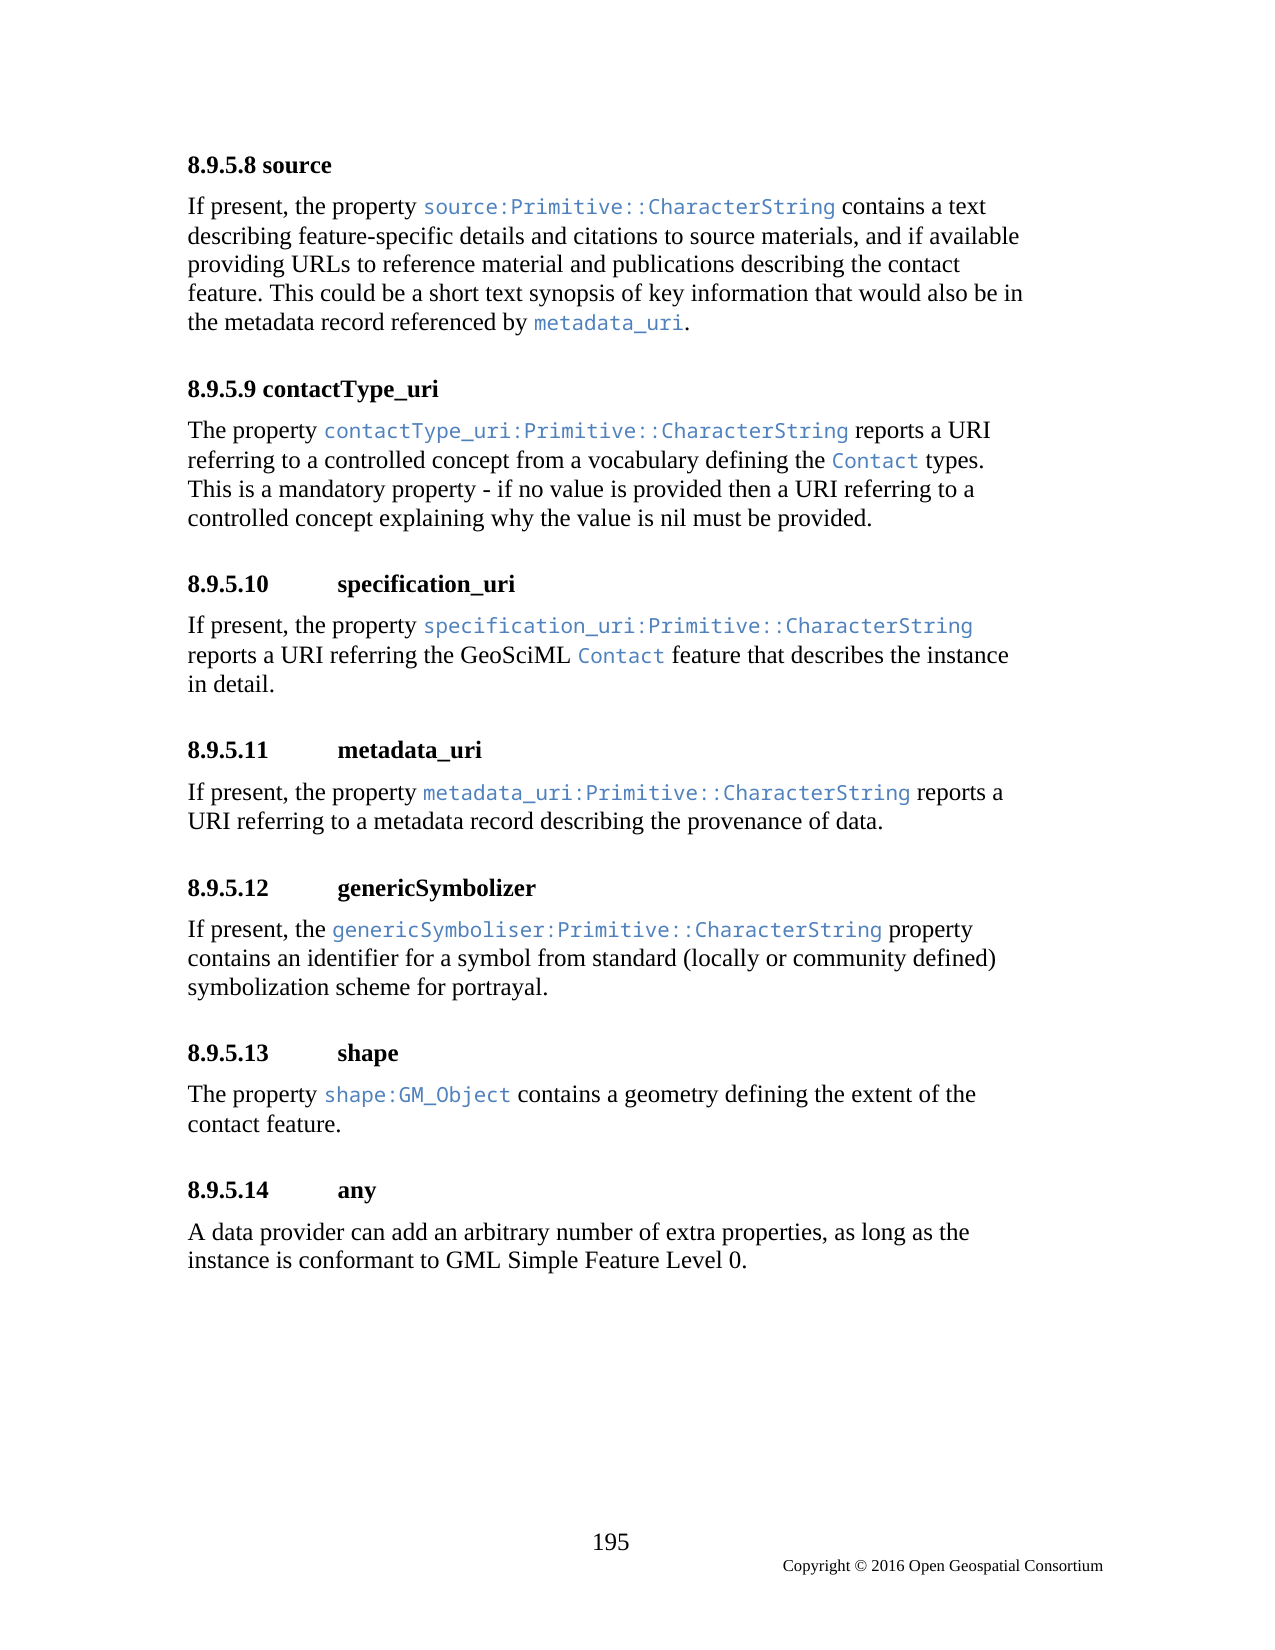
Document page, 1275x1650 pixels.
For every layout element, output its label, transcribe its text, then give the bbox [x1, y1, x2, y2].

subtitle shape [187, 1038, 1034, 1067]
subtitle metadata_uri [187, 736, 1034, 764]
text If present, the property metadata_uri:Primitive::CharacterString reports a URI referring to a metadata record describing the provenance of data. [187, 777, 1034, 835]
text If present, the genericSymboliser:Primitive::CharacterString property contains an identifier for a symbol from standard (locally or community defined) symbolization scheme for portrayal. [187, 914, 1034, 1001]
subtitle specification_uri [187, 569, 1034, 598]
text If present, the property source:Primitive::CharacterString contains a text describing feature-specific details and citations to source materials, and if available providing URLs to reference material and publications describing the contact feature. This could be a short text synopsis of key information that would also be in the metadata record referenced by metadata_uri. [187, 191, 1034, 336]
text The property contactType_uri:Primitive::CharacterString reports a URI referring to a controlled concept from a vocabulary defining the Contact types. This is a mandatory property - if no value is provided then a URI referring to a controlled concept explaining why the value is nil must be provided. [187, 415, 1034, 532]
subtitle contactType_uri [187, 374, 1034, 403]
subtitle any [187, 1175, 1034, 1204]
text A data provider can add an arbitrary number of extra properties, as long as the instance is conformant to GML Simple Feature Level 0. [187, 1217, 1034, 1274]
text If present, the property specification_uri:Primitive::CharacterString reports a URI referring the GeoSciML Contact feature that describes the instance in detail. [187, 610, 1034, 698]
text The property shape:GM_Object contains a geometry defining the extent of the contact feature. [187, 1079, 1034, 1138]
subtitle genericSymbolizer [187, 873, 1034, 901]
subtitle source [187, 150, 1034, 179]
